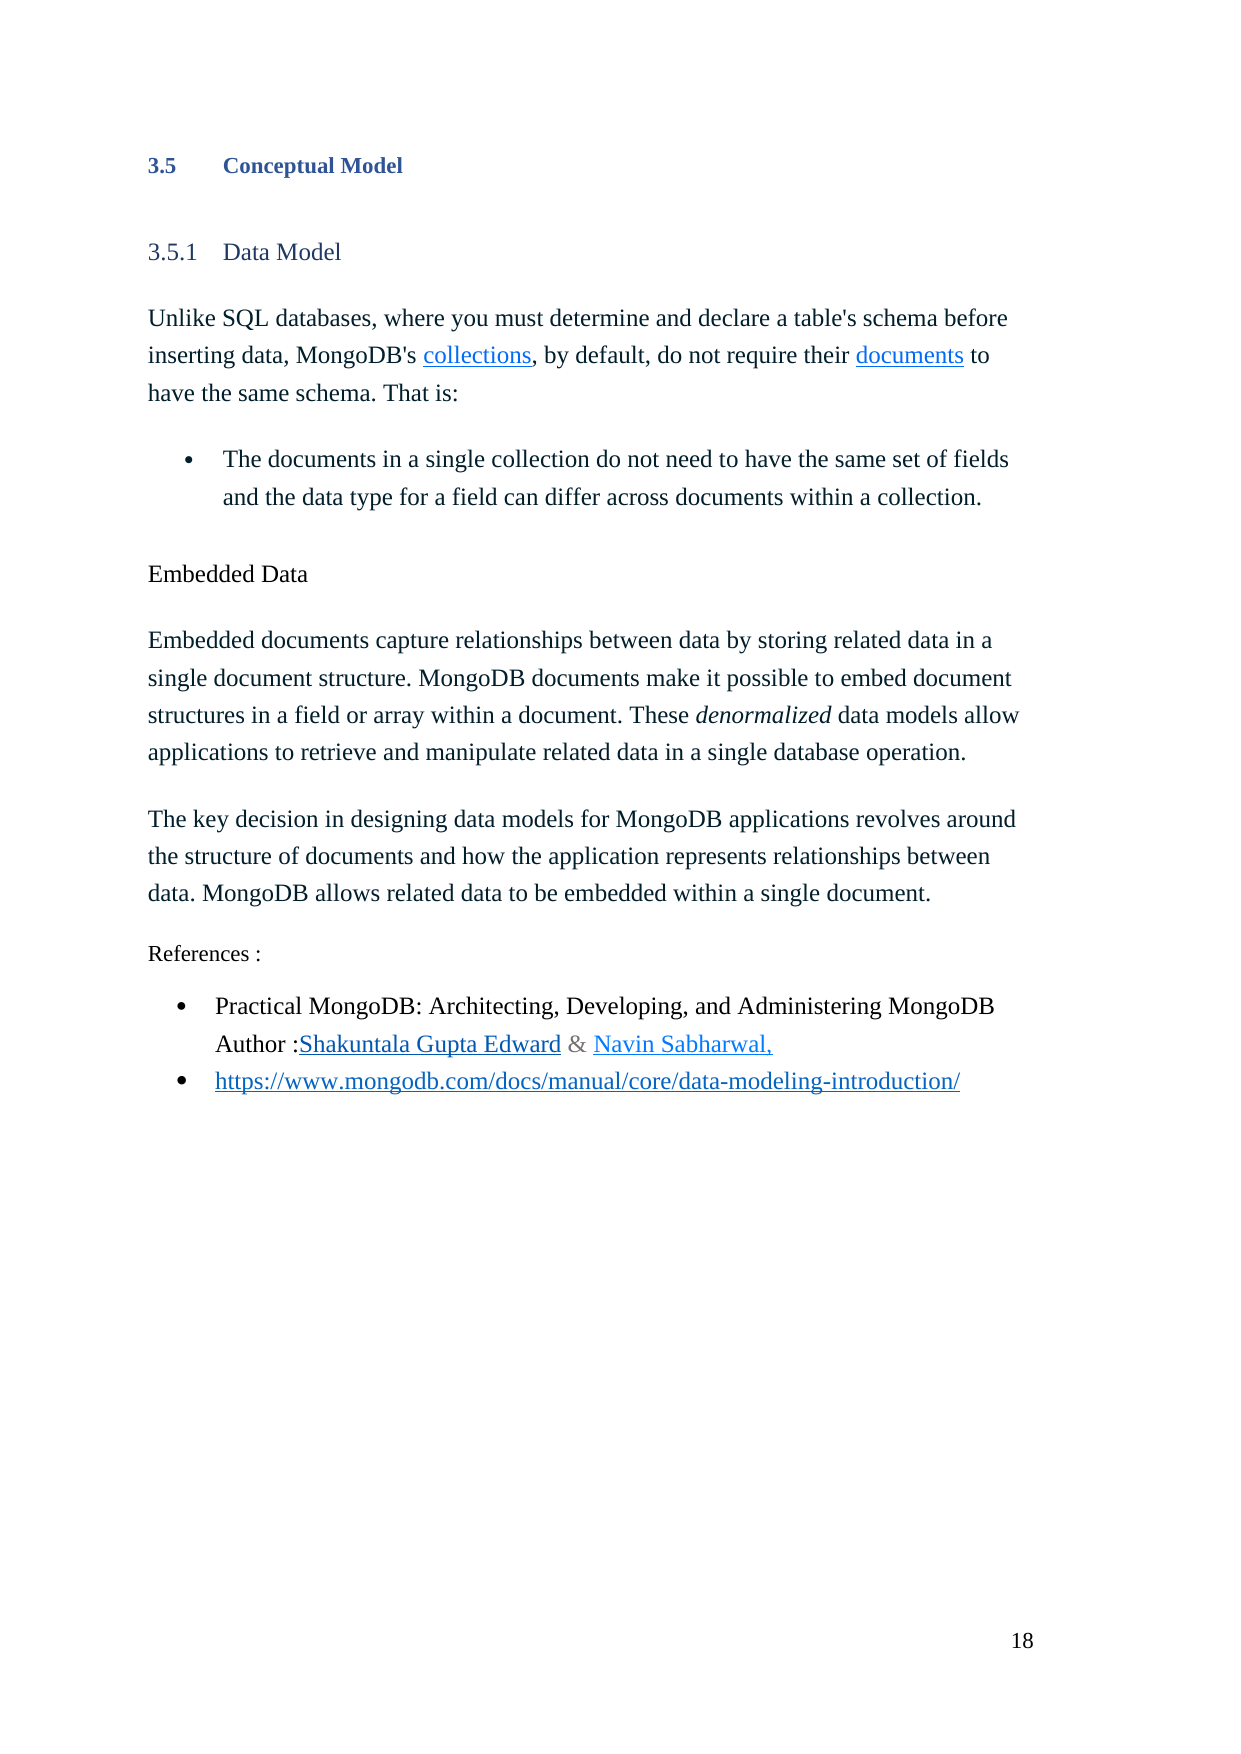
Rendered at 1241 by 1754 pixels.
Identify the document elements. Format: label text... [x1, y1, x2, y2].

list https://www.mongodb.com/docs/manual/core/data-modeling-introduction/ [177, 1066, 1033, 1095]
subtitle Conceptual Model [148, 152, 1033, 178]
list Practical MongoDB: Architecting, Developing, and Administering MongoDB Author :Shakuntala Gupta Edward & Navin Sabharwal, [177, 991, 1033, 1057]
subtitle Data Model [148, 237, 1033, 266]
text The key decision in designing data models for MongoDB applications revolves around the structure of documents and how the application represents relationships between data. MongoDB allows related data to be embedded within a single document. [148, 804, 1033, 907]
text References : [148, 941, 1033, 967]
text Unlike SQL databases, where you must determine and declare a table's schema before inserting data, MongoDB's collections, by default, do not require their documents to have the same schema. That is: [148, 303, 1033, 407]
text Embedded documents capture relationships between data by storing related data in a single document structure. MongoDB documents make it possible to embed document structures in a field or array within a document. These denormalized data models allow applications to retrieve and manipulate related data in a single database operation. [148, 625, 1033, 766]
list The documents in a single collection do not need to have the same set of fields and the data type for a field can differ across documents within a collection. [185, 444, 1033, 510]
text Embedded Data [148, 531, 1033, 588]
